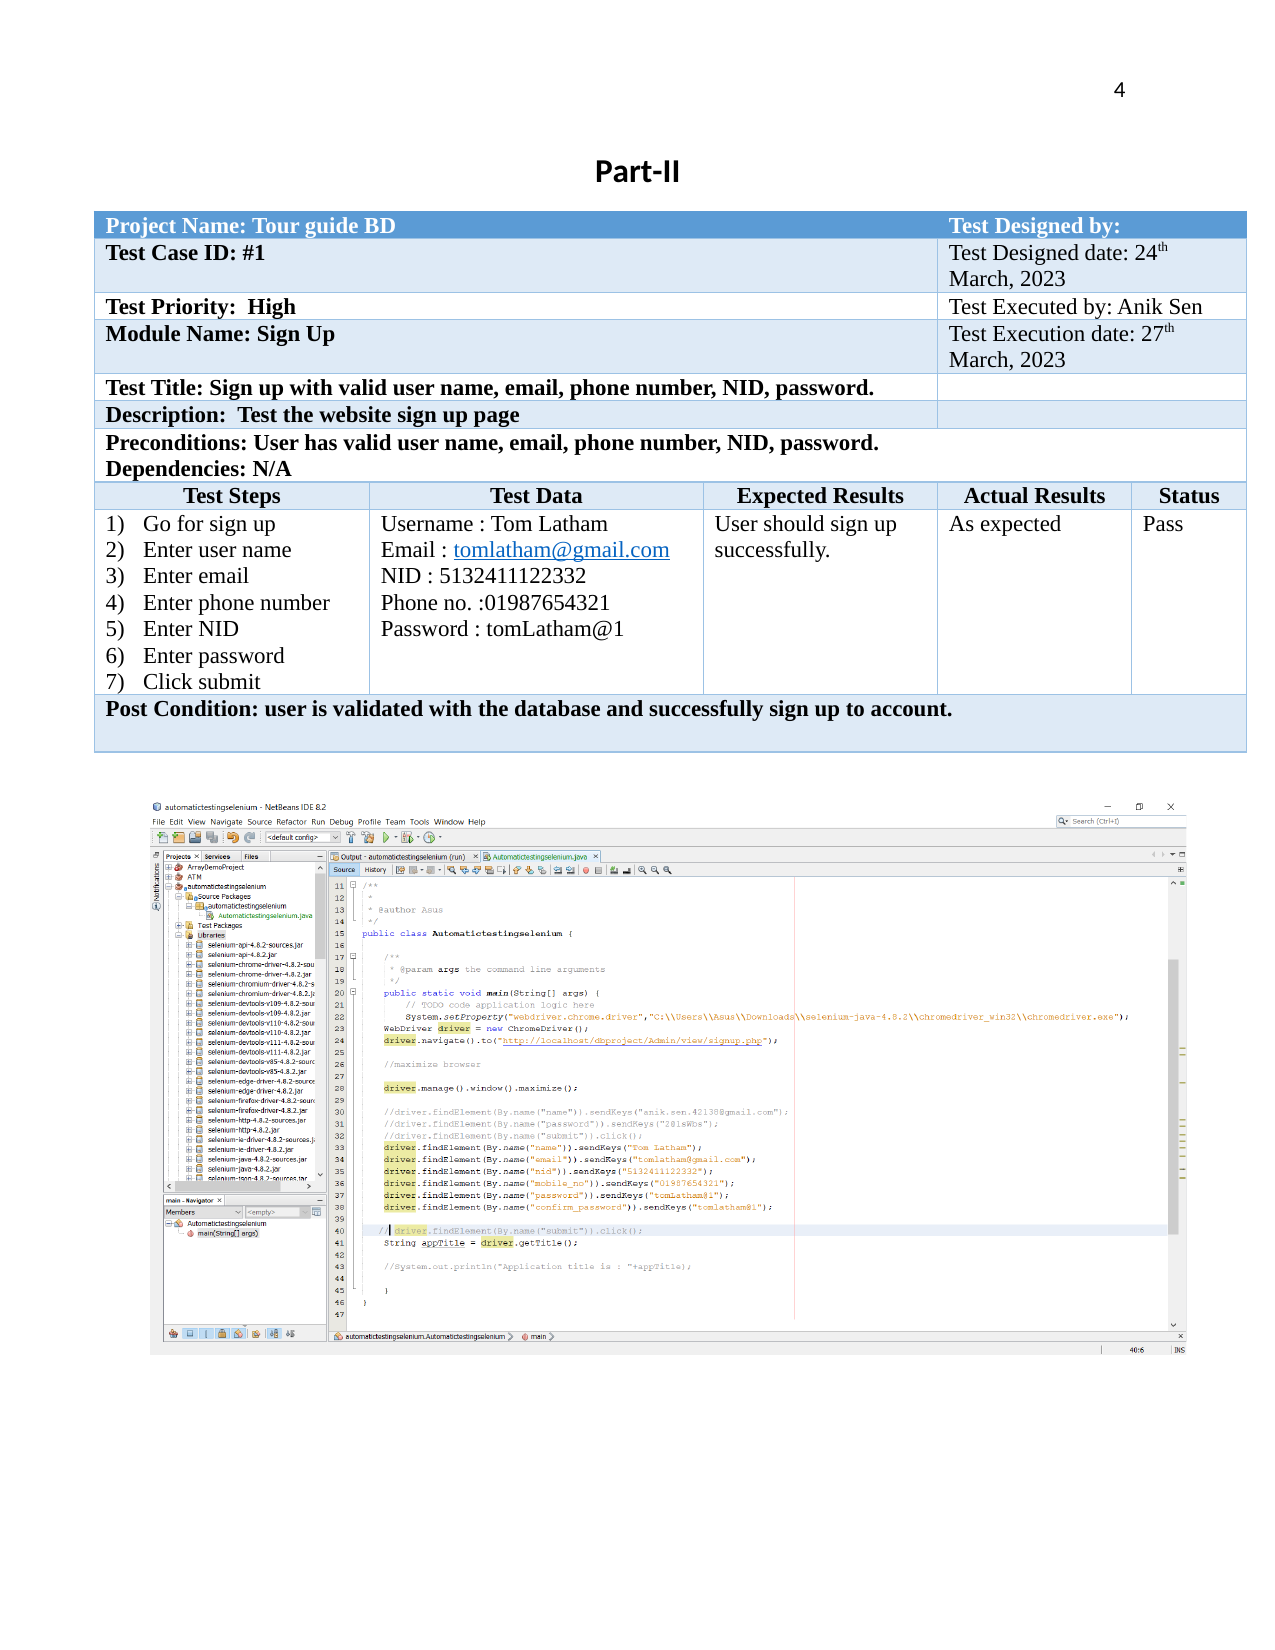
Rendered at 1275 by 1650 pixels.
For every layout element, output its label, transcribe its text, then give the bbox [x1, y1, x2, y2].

table_cell Username : Tom Latham Email : tomlatham@gmail.com NID : 5132411122332 Phone no. :01987654321 Password : tomLatham@1 [370, 510, 703, 694]
table_cell Test Priority: High [95, 293, 937, 319]
picture [150, 799, 1187, 1355]
table_header Project Name: Tour guide BD [95, 212, 937, 238]
table_cell Preconditions: User has valid user name, email, phone number, NID, password. Dependencies: N/A [95, 429, 1246, 481]
table_cell Actual Results [938, 483, 1131, 509]
table_cell Test Title: Sign up with valid user name, email, phone number, NID, password. [95, 374, 937, 400]
text Part-II [150, 150, 1125, 191]
table_cell Test Data [370, 483, 703, 509]
table_cell User should sign up successfully. [704, 510, 937, 694]
table_cell Go for sign up Enter user name Enter email Enter phone number Enter NID Enter password Click submit [95, 510, 369, 694]
table_cell [938, 401, 1246, 428]
table_cell [938, 374, 1246, 400]
table_cell Module Name: Sign Up [95, 320, 937, 373]
table_cell As expected [938, 510, 1131, 694]
table_cell Test Executed by: Anik Sen [938, 293, 1246, 319]
table_cell Test Case ID: #1 [95, 239, 937, 292]
table_cell Test Designed date: 24th March, 2023 [938, 239, 1246, 292]
table_cell Test Steps [95, 483, 369, 509]
table_cell Status [1132, 483, 1246, 509]
table_cell Expected Results [704, 483, 937, 509]
table_cell Pass [1132, 510, 1246, 694]
table_cell Test Execution date: 27th March, 2023 [938, 320, 1246, 373]
table_header Test Designed by: [938, 212, 1246, 238]
table_cell Post Condition: user is validated with the database and successfully sign up to account. [95, 695, 1246, 751]
table_cell Description: Test the website sign up page [95, 401, 937, 428]
